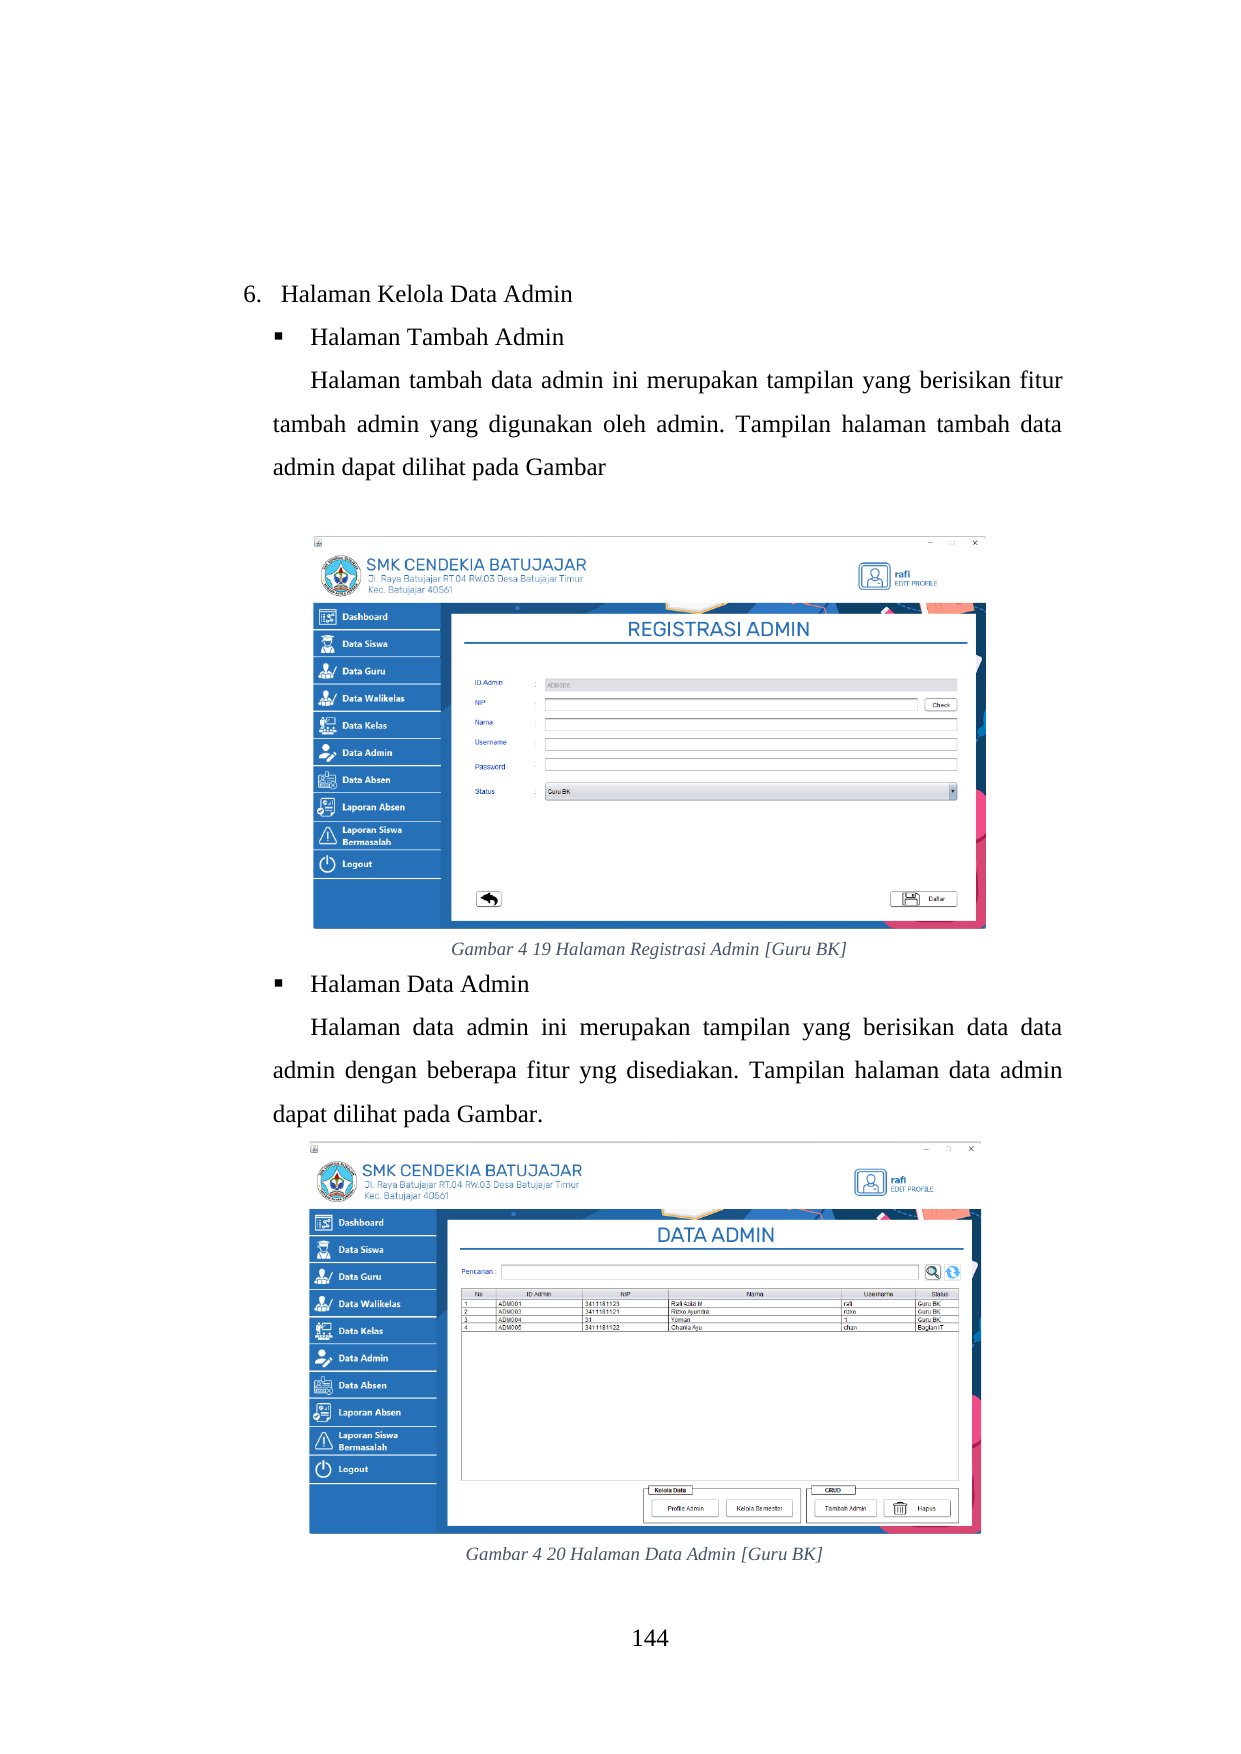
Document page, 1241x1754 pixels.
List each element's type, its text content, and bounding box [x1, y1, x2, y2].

text Halaman data admin ini merupakan tampilan yang berisikan data data admin dengan beberapa fitur yng disediakan. Tampilan halaman data admin dapat dilihat pada Gambar. [273, 1012, 1063, 1127]
list Halaman Tambah Admin [273, 322, 1063, 351]
picture [313, 536, 986, 929]
list Halaman Data Admin [273, 969, 1063, 998]
picture [309, 1141, 982, 1534]
text Halaman tambah data admin ini merupakan tampilan yang berisikan fitur tambah admin yang digunakan oleh admin. Tampilan halaman tambah data admin dapat dilihat pada Gambar [273, 366, 1063, 481]
list Halaman Kelola Data Admin [243, 279, 1063, 308]
